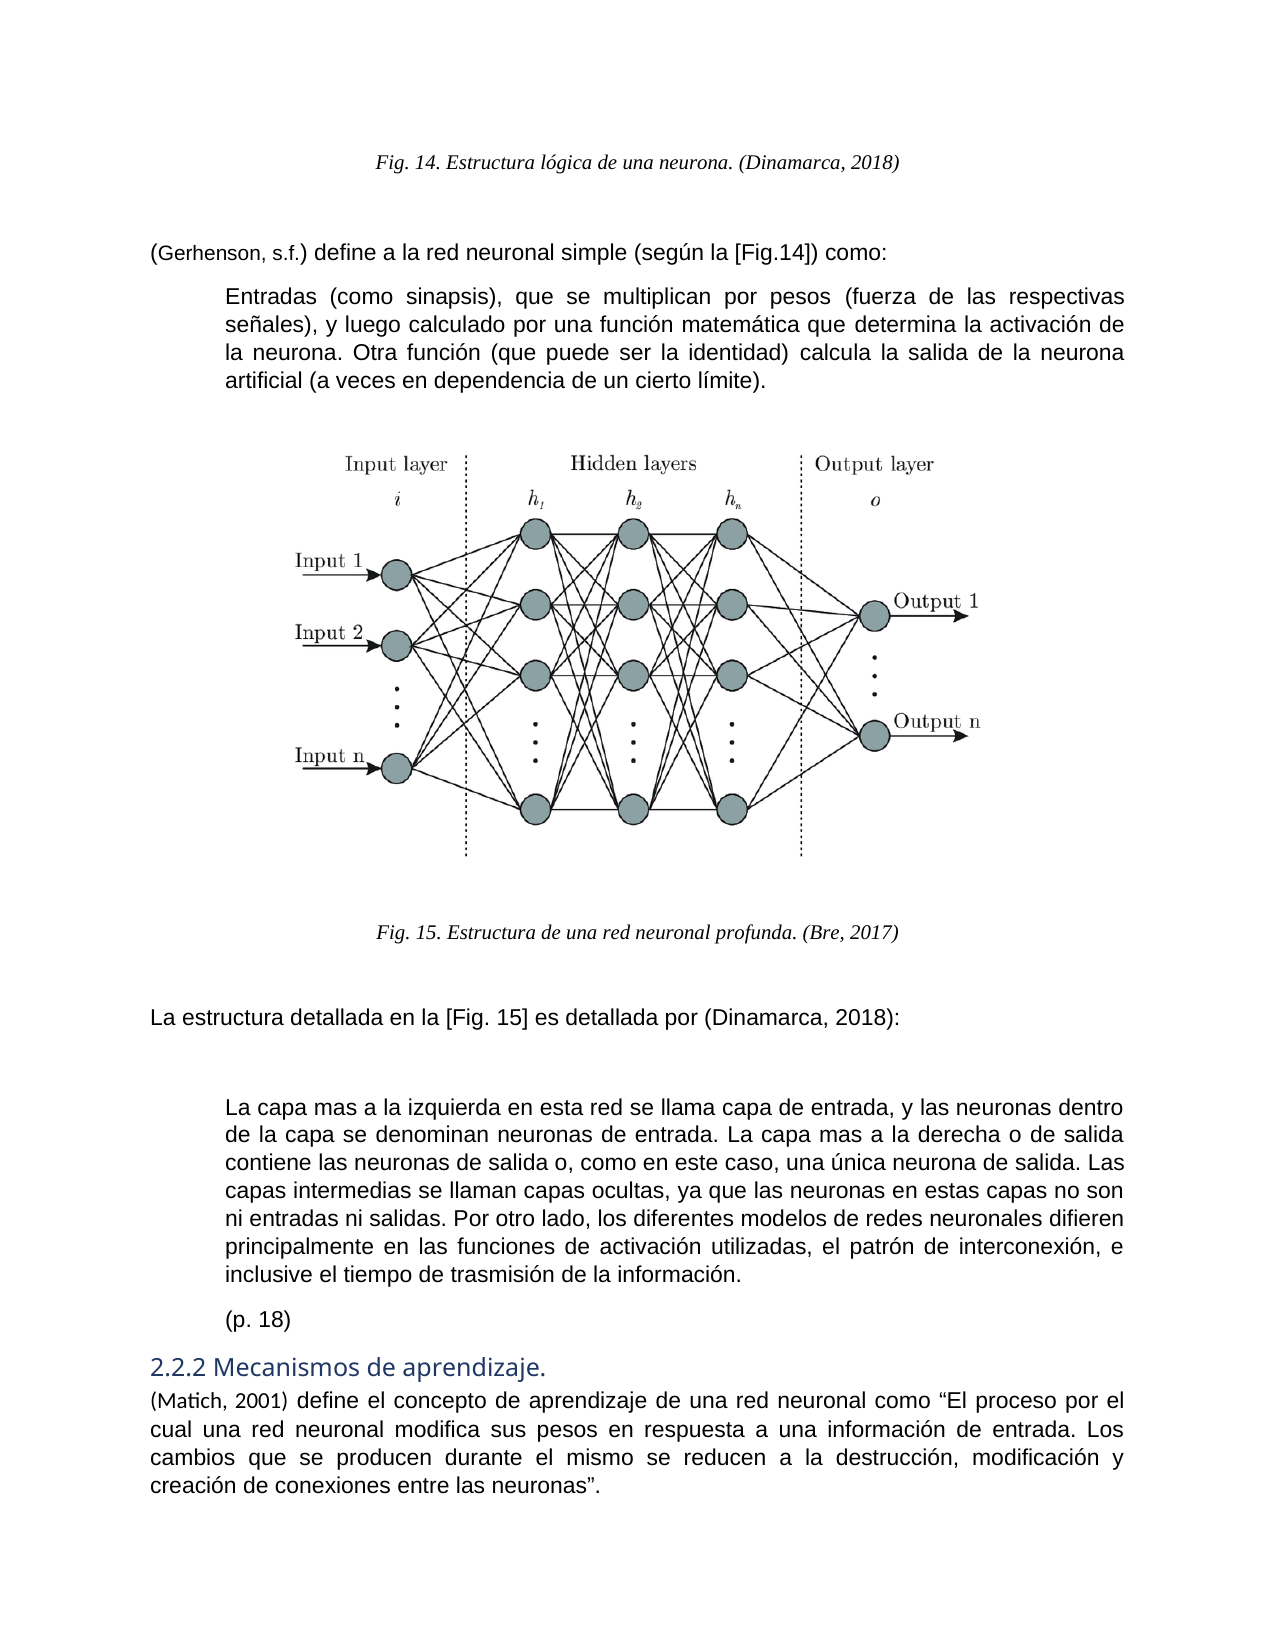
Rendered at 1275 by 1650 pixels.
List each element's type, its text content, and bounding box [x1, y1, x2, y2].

subtitle 2.2.2 Mecanismos de aprendizaje. [150, 1350, 1125, 1384]
text (Gerhenson, s.f.) define a la red neuronal simple (según la [Fig.14]) como: [150, 238, 1125, 265]
text define el concepto de aprendizaje de una red neuronal como “El proceso por el cual una red neuronal modifica sus pesos en respuesta a una información de entrada. Los cambios que se producen durante el mismo se reducen a la destrucción, modificación y creación de conexiones entre las neuronas”. [150, 1386, 1125, 1498]
text La capa mas a la izquierda en esta red se llama capa de entrada, y las neuronas dentro de la capa se denominan neuronas de entrada. La capa mas a la derecha o de salida contiene las neuronas de salida o, como en este caso, una única neurona de salida. Las capas intermedias se llaman capas ocultas, ya que las neuronas en estas capas no son ni entradas ni salidas. Por otro lado, los diferentes modelos de redes neuronales difieren principalmente en las funciones de activación utilizadas, el patrón de interconexión, e inclusive el tiempo de trasmisión de la información. [225, 1093, 1125, 1287]
text Fig. 15. Estructura de una red neuronal profunda. (Bre, 2017) [150, 920, 1125, 944]
text Entradas (como sinapsis), que se multiplican por pesos (fuerza de las respectivas señales), y luego calculado por una función matemática que determina la activación de la neurona. Otra función (que puede ser la identidad) calcula la salida de la neurona artificial (a veces en dependencia de un cierto límite). [225, 283, 1125, 393]
text (p. 18) [225, 1306, 1125, 1332]
picture [293, 453, 982, 858]
text La estructura detallada en la [Fig. 15] es detallada por (Dinamarca, 2018): [150, 1004, 1125, 1031]
text Fig. 14. Estructura lógica de una neurona. (Dinamarca, 2018) [150, 150, 1125, 174]
